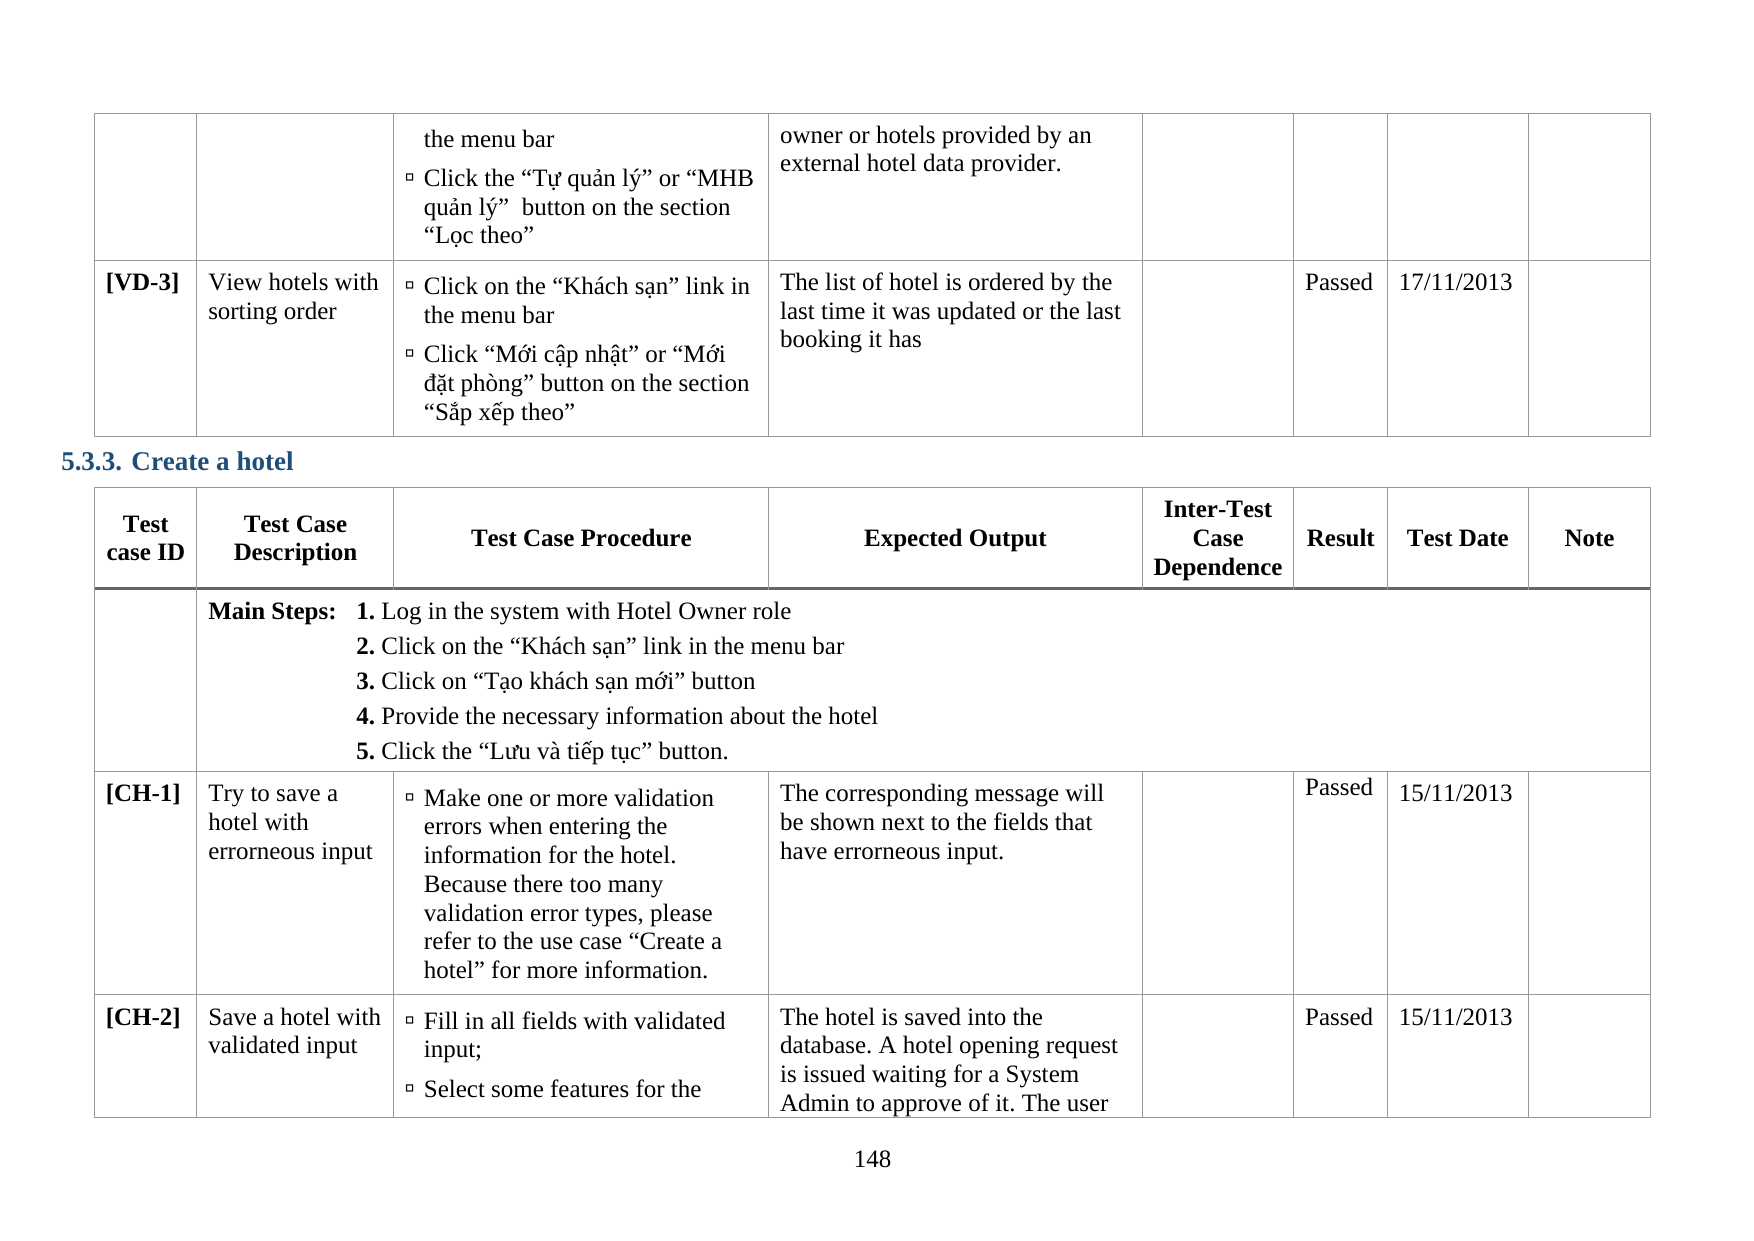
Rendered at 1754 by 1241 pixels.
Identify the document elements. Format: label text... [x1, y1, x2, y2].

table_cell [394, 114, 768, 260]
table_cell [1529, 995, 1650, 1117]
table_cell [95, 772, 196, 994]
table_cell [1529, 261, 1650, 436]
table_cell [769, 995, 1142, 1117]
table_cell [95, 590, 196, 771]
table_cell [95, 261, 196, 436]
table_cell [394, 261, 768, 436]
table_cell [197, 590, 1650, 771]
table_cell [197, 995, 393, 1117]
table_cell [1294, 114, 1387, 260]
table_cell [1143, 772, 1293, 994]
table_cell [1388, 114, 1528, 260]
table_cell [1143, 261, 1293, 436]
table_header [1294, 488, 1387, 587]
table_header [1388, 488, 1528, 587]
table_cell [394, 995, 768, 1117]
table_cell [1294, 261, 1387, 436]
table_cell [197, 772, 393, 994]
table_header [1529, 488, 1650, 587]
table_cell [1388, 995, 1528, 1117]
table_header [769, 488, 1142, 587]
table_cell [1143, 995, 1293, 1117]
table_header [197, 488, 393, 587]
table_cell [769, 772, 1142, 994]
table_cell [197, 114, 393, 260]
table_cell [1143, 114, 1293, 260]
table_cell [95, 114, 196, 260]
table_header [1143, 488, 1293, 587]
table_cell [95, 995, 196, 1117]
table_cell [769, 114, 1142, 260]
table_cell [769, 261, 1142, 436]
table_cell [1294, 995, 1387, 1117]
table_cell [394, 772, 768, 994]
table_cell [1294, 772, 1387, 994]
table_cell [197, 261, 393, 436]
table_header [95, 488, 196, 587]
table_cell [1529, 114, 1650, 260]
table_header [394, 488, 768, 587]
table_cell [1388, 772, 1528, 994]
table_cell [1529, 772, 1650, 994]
subtitle Create a hotel [122, 445, 1651, 476]
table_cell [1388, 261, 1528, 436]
